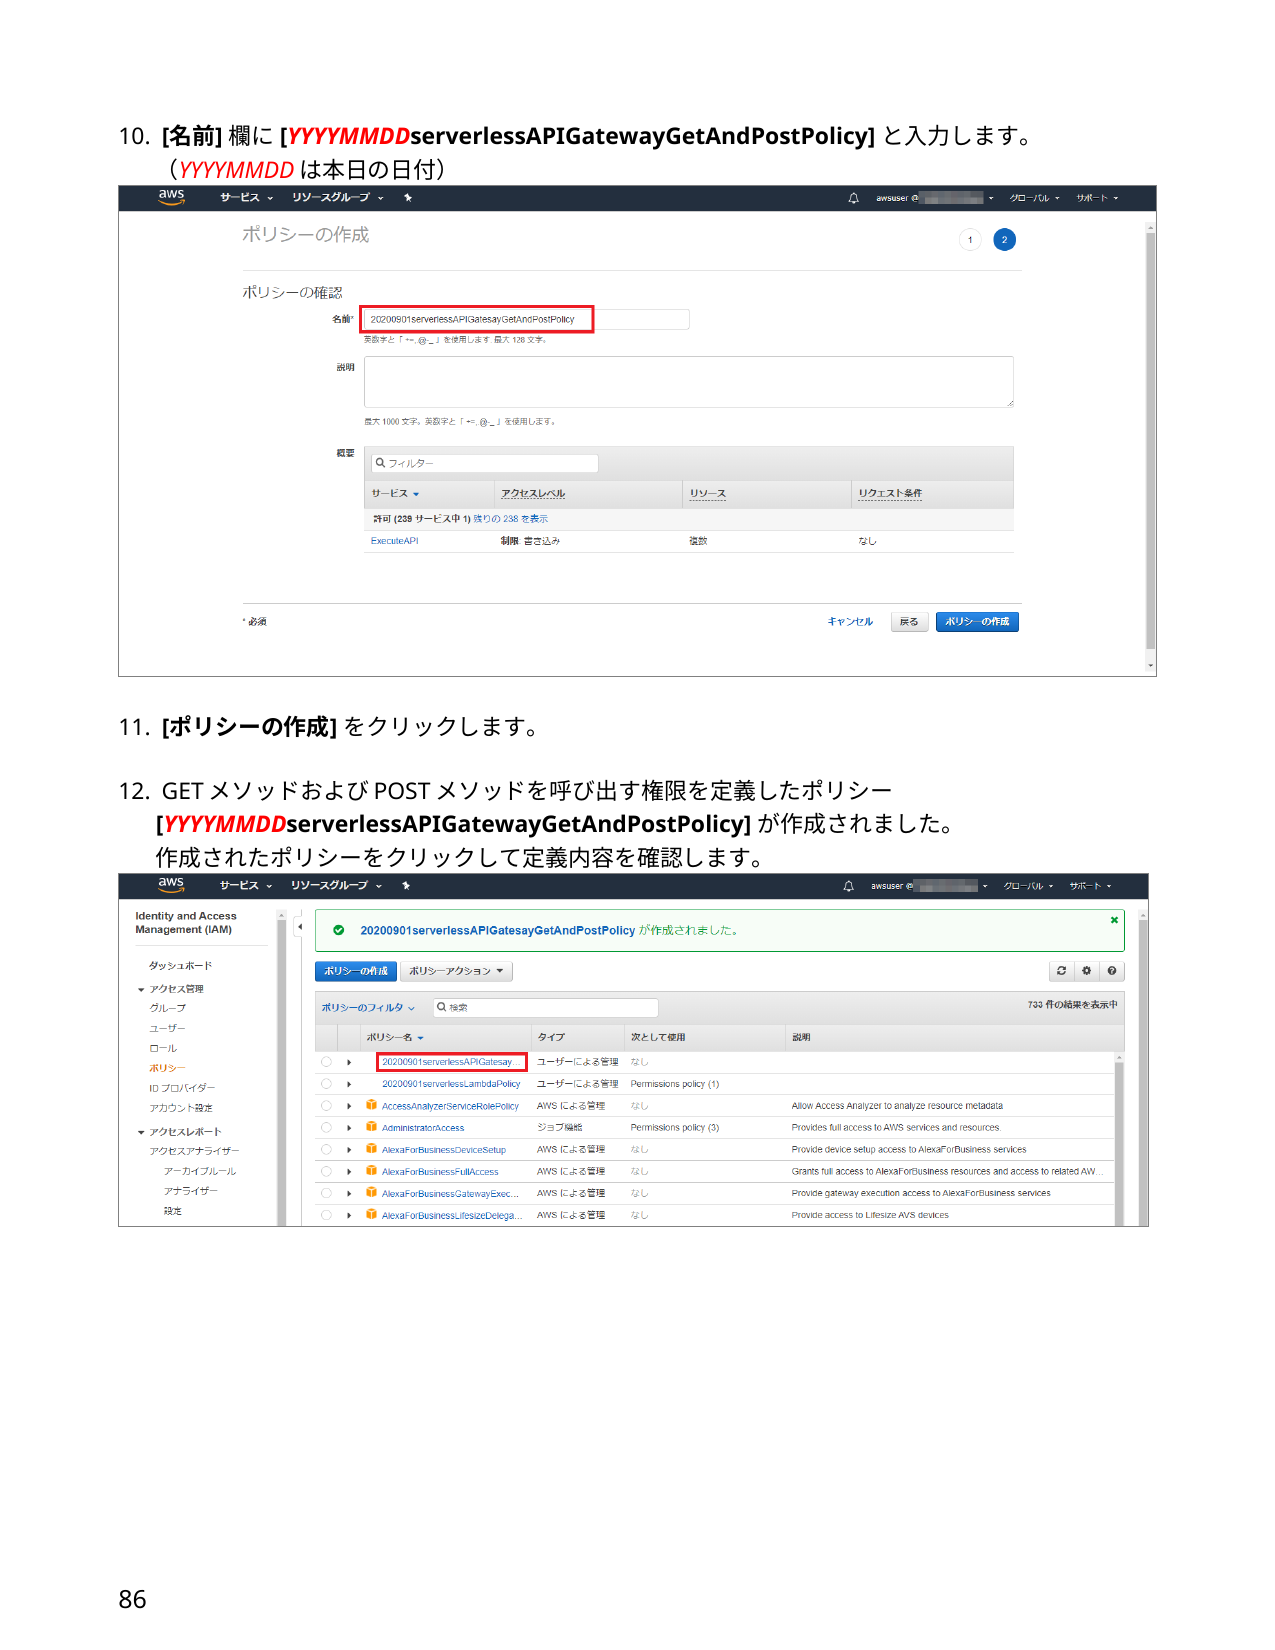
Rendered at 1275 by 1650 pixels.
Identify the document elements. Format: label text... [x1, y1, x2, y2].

picture [119, 186, 1156, 676]
picture [119, 874, 1148, 1226]
list [ポリシーの作成] をクリックします。 [118, 708, 1157, 742]
list [名前] 欄に [YYYYMMDDserverlessAPIGatewayGetAndPostPolicy] と入力します。（YYYYMMDDは本日の日付） [118, 118, 1157, 185]
list GETメソッドおよびPOSTメソッドを呼び出す権限を定義したポリシー [YYYYMMDDserverlessAPIGatewayGetAndPostPolicy] が作成されました。 [118, 773, 1157, 840]
text 作成されたポリシーをクリックして定義内容を確認します。 [156, 840, 1157, 873]
